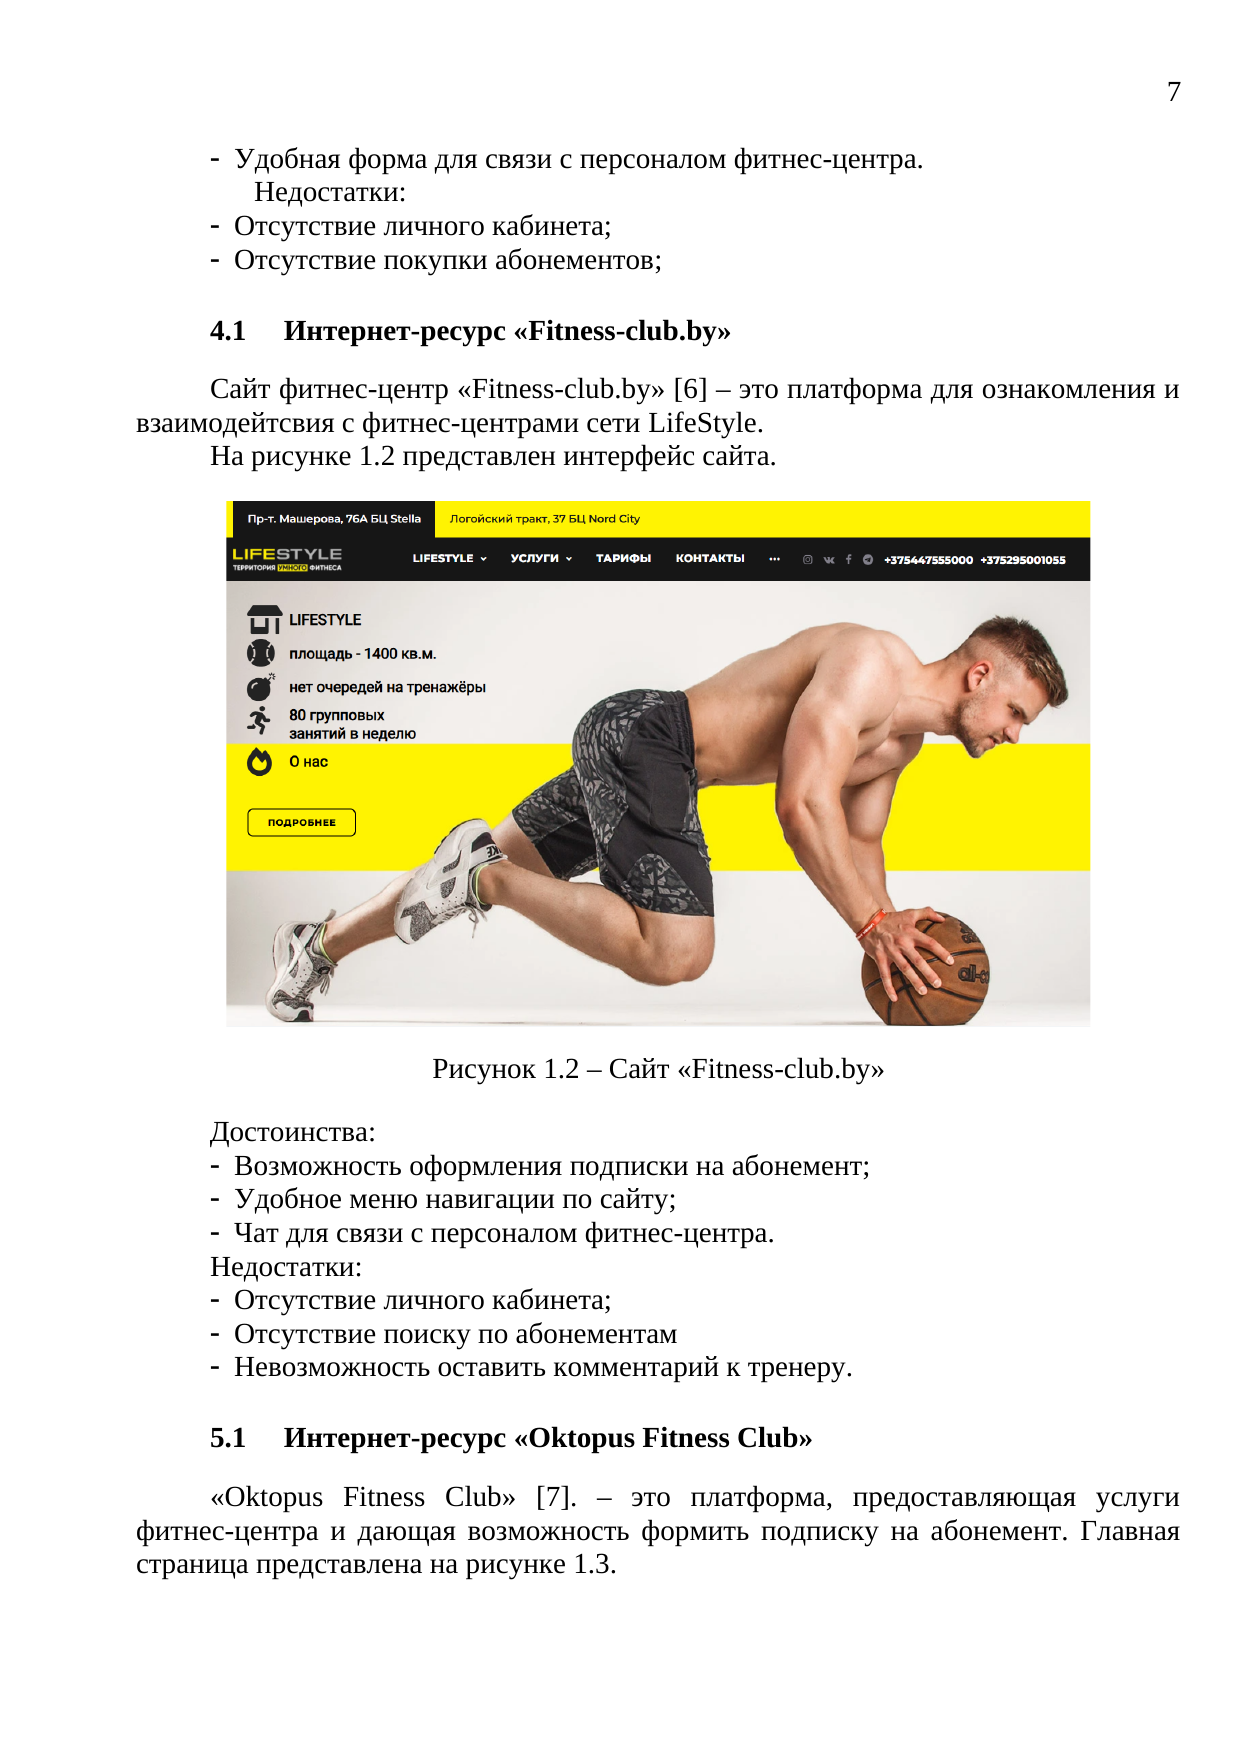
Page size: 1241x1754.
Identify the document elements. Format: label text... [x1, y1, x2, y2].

list Отсутствие личного кабинета; [136, 208, 1181, 242]
text Рисунок 1.2 – Сайт «Fitness-club.by» [136, 1051, 1181, 1085]
list Отсутствие покупки абонементов; [136, 242, 1181, 275]
list Отсутствие личного кабинета; [136, 1282, 1181, 1316]
picture [226, 501, 1091, 1027]
list Удобное меню навигации по сайту; [136, 1181, 1181, 1215]
text Сайт фитнес-центр «Fitness-club.by» [6] – это платформа для ознакомления и взаимодейтсвия с фитнес-центрами сети LifeStyle. [136, 371, 1181, 438]
list Отсутствие поиску по абонементам [136, 1316, 1181, 1349]
text На рисунке 1.2 представлен интерфейс сайта. [136, 438, 1181, 472]
text «Oktopus Fitness Club» [7]. – это платформа, предоставляющая услуги фитнес-центра и дающая возможность формить подписку на абонемент. Главная страница представлена на рисунке 1.3. [136, 1479, 1181, 1580]
list Чат для связи с персоналом фитнес-центра. [136, 1215, 1181, 1249]
list Возможность оформления подписки на абонемент; [136, 1148, 1181, 1181]
subtitle Интернет-ресурс «Fitness-club.by» [136, 313, 1181, 346]
list Недостатки: [210, 174, 1181, 208]
subtitle Интернет-ресурс «Oktopus Fitness Club» [136, 1421, 1181, 1454]
list Удобная форма для связи с персоналом фитнес-центра. [136, 141, 1181, 174]
text Недостатки: [136, 1249, 1181, 1282]
text Достоинства: [136, 1114, 1181, 1148]
list Невозможность оставить комментарий к тренеру. [136, 1349, 1181, 1383]
